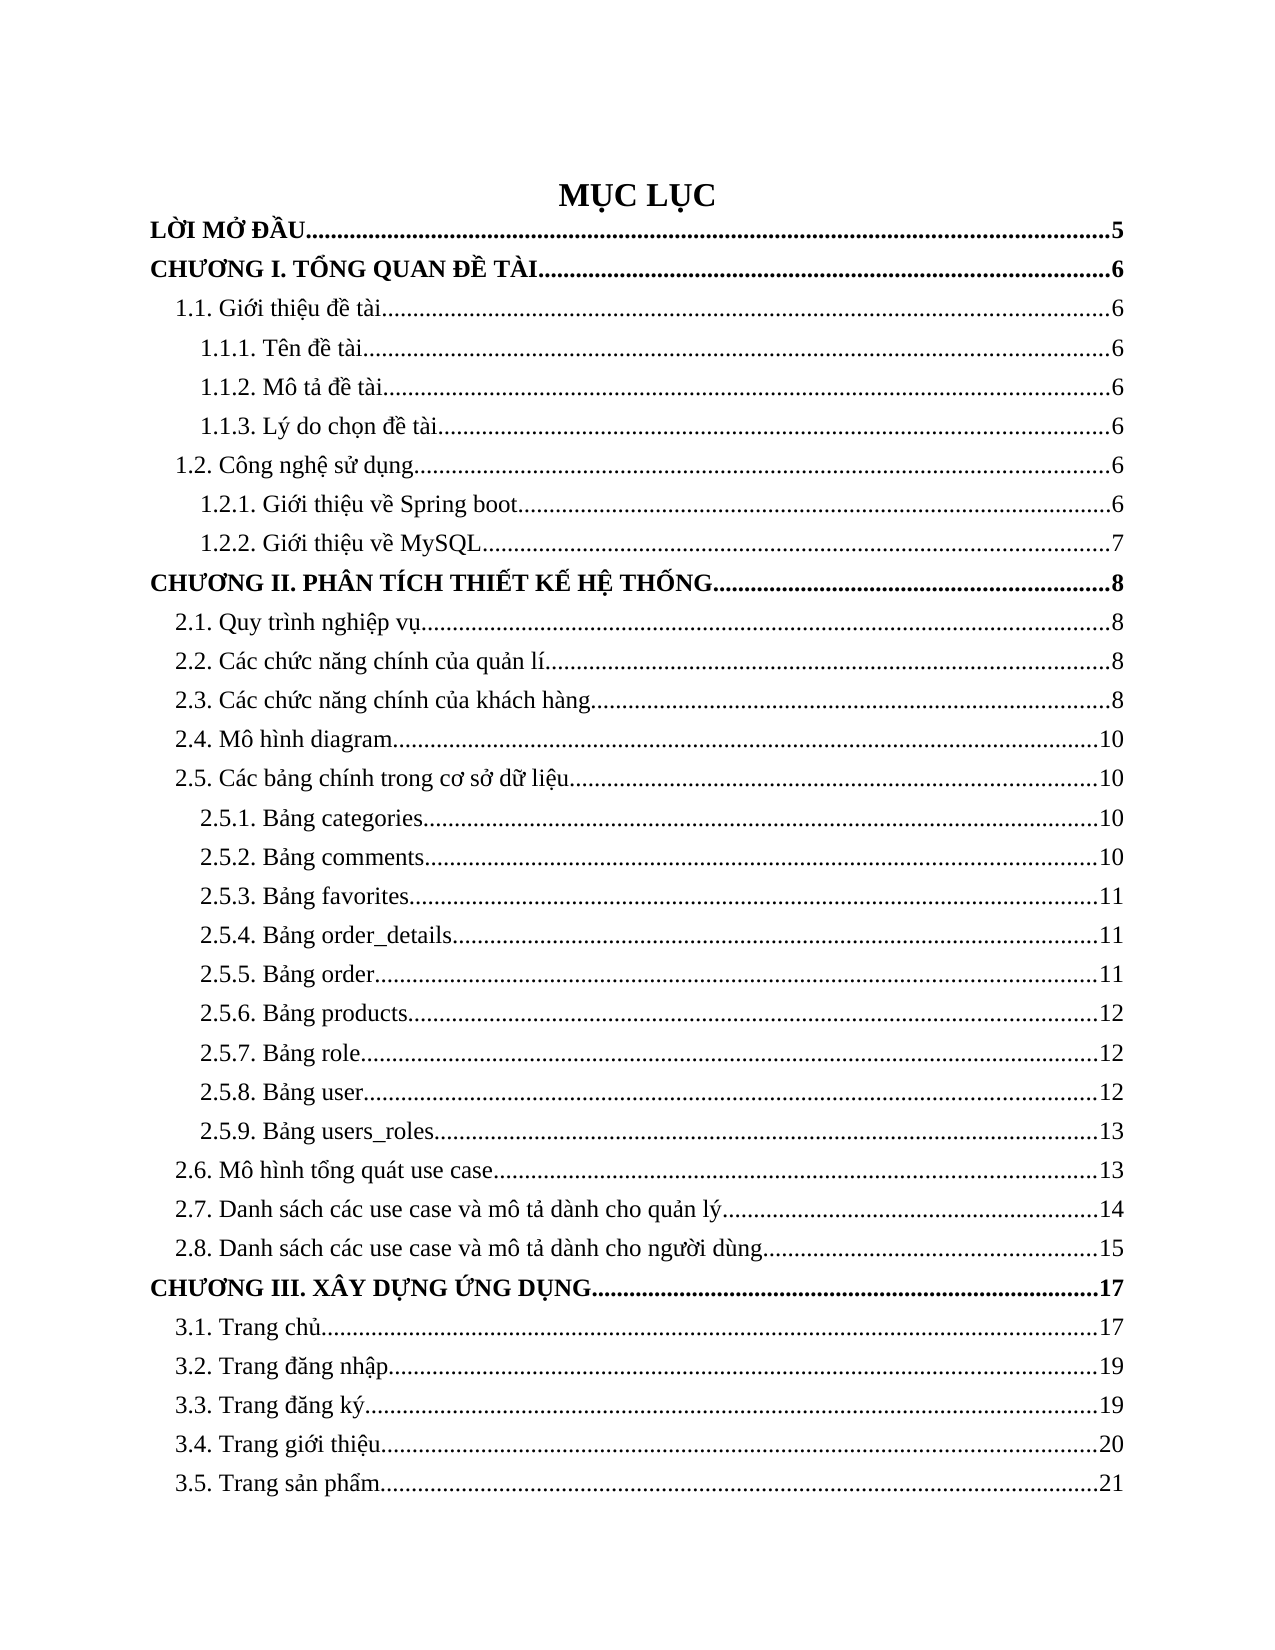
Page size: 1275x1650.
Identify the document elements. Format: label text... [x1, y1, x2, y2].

text 2.5.9. Bảng users_roles 13 [200, 1116, 1125, 1145]
text 2.5.8. Bảng user 12 [200, 1077, 1125, 1106]
text 1.1.1. Tên đề tài 6 [200, 333, 1125, 361]
text LỜI MỞ ĐẦU 5 [150, 215, 1125, 244]
text 2.5. Các bảng chính trong cơ sở dữ liệu 10 [175, 763, 1125, 792]
text 2.5.4. Bảng order_details 11 [200, 920, 1125, 949]
text 2.5.6. Bảng products 12 [200, 998, 1125, 1027]
text 2.5.3. Bảng favorites 11 [200, 881, 1125, 910]
text 2.5.1. Bảng categories 10 [200, 803, 1125, 831]
text 1.2. Công nghệ sử dụng 6 [175, 450, 1125, 479]
text 1.1.3. Lý do chọn đề tài 6 [200, 411, 1125, 440]
text 2.1. Quy trình nghiệp vụ 8 [175, 607, 1125, 636]
text 2.5.7. Bảng role 12 [200, 1038, 1125, 1066]
text 1.2.1. Giới thiệu về Spring boot 6 [200, 489, 1125, 518]
text 2.4. Mô hình diagram 10 [175, 724, 1125, 753]
text 3.2. Trang đăng nhập 19 [175, 1351, 1125, 1380]
text CHƯƠNG II. PHÂN TÍCH THIẾT KẾ HỆ THỐNG 8 [150, 568, 1125, 596]
text 3.4. Trang giới thiệu 20 [175, 1429, 1125, 1458]
text 1.1. Giới thiệu đề tài 6 [175, 293, 1125, 322]
text 2.2. Các chức năng chính của quản lí 8 [175, 646, 1125, 675]
text 2.5.5. Bảng order 11 [200, 959, 1125, 988]
subtitle MỤC LỤC [150, 175, 1125, 213]
text 2.5.2. Bảng comments 10 [200, 842, 1125, 871]
text 2.8. Danh sách các use case và mô tả dành cho người dùng 15 [175, 1233, 1125, 1262]
text 3.3. Trang đăng ký 19 [175, 1390, 1125, 1419]
text CHƯƠNG III. XÂY DỰNG ỨNG DỤNG 17 [150, 1273, 1125, 1301]
text 2.7. Danh sách các use case và mô tả dành cho quản lý 14 [175, 1194, 1125, 1223]
text 3.1. Trang chủ 17 [175, 1312, 1125, 1341]
text 1.2.2. Giới thiệu về MySQL 7 [200, 528, 1125, 557]
text 3.5. Trang sản phẩm 21 [175, 1468, 1125, 1497]
text 2.3. Các chức năng chính của khách hàng 8 [175, 685, 1125, 714]
text 1.1.2. Mô tả đề tài 6 [200, 372, 1125, 401]
text CHƯƠNG I. TỔNG QUAN ĐỀ TÀI 6 [150, 254, 1125, 283]
text 2.6. Mô hình tổng quát use case 13 [175, 1155, 1125, 1184]
